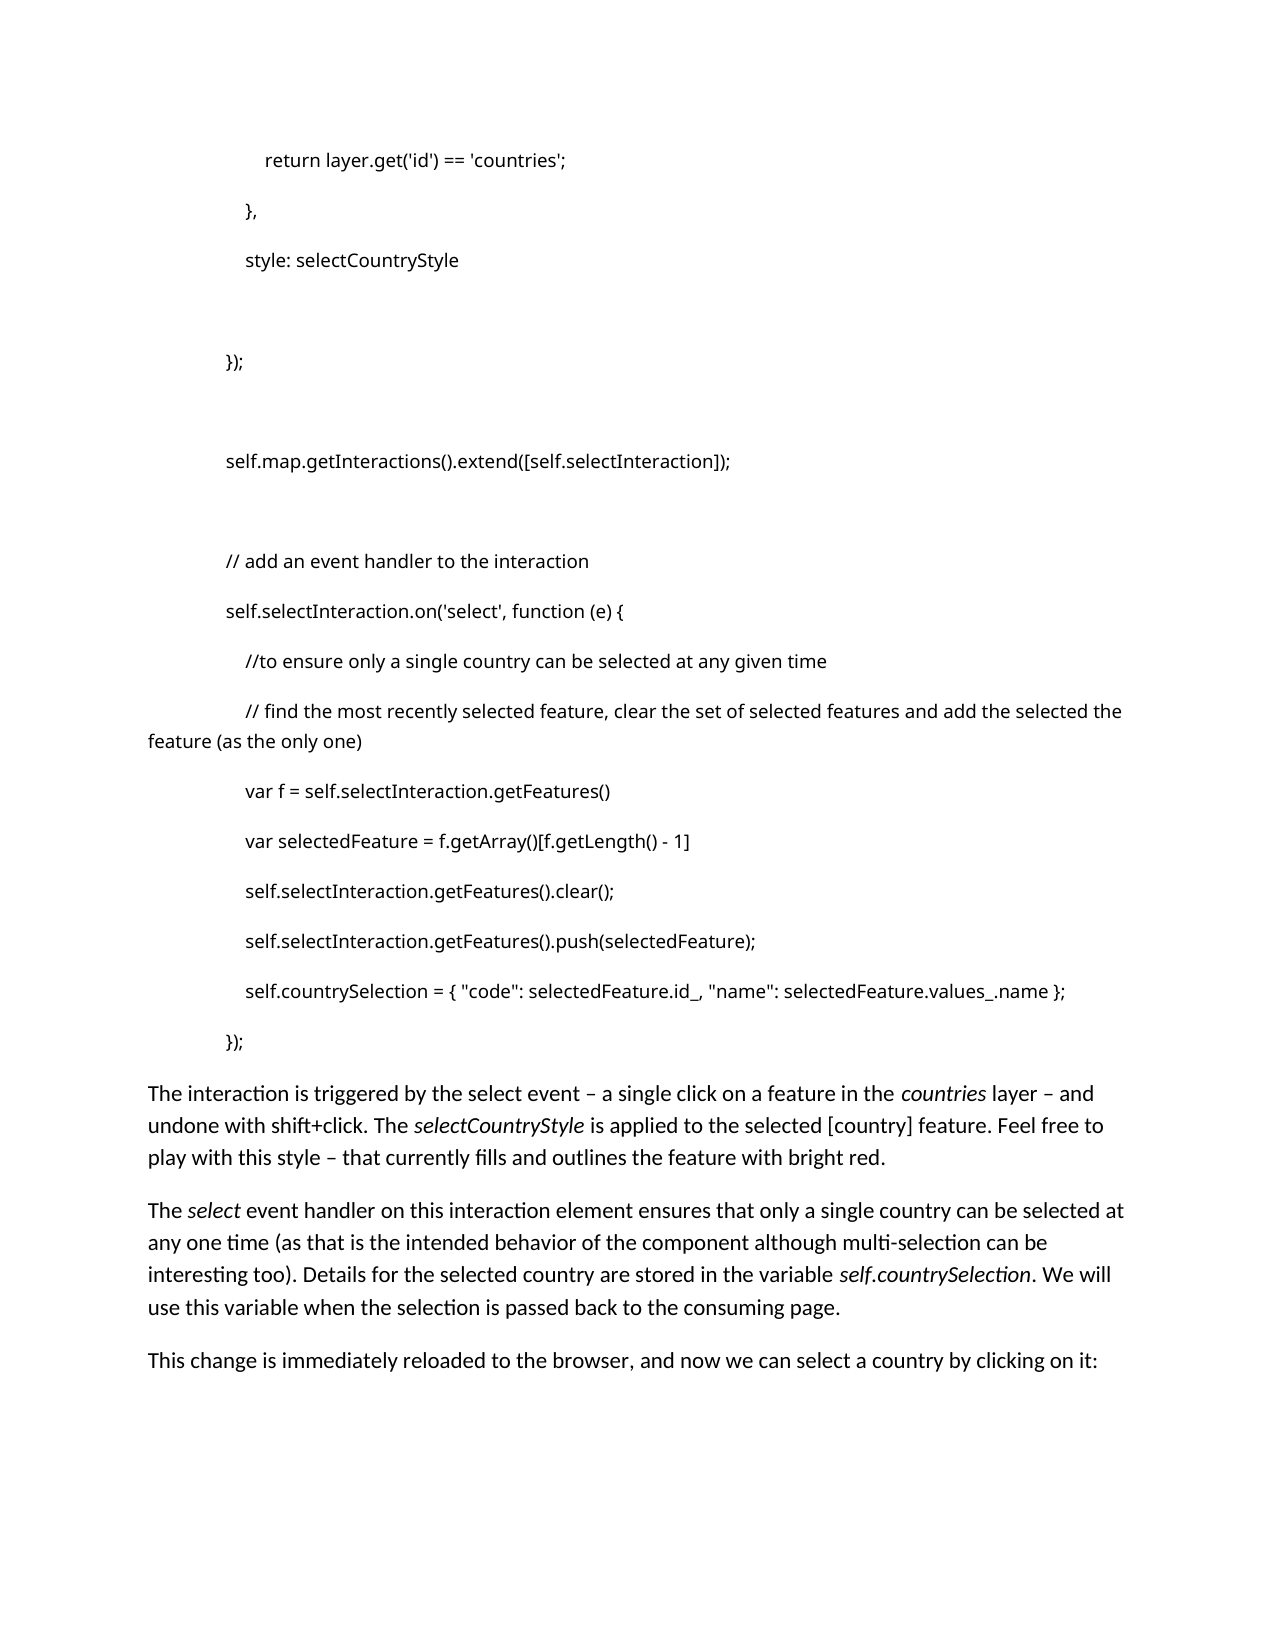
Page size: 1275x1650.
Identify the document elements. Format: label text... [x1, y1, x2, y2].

text // find the most recently selected feature, clear the set of selected features and add the selected the feature (as the only one) [148, 699, 1127, 753]
text self.selectInteraction.getFeatures().clear(); [148, 878, 1127, 904]
text var f = self.selectInteraction.getFeatures() [148, 778, 1127, 804]
text //to ensure only a single country can be selected at any given time [148, 649, 1127, 674]
text }); [148, 1029, 1127, 1054]
text self.countrySelection = { "code": selectedFeature.id_, "name": selectedFeature.values_.name }; [148, 978, 1127, 1004]
text The interaction is triggered by the select event – a single click on a feature in the countries layer – and undone with shift+click. The selectCountryStyle is applied to the selected [country] feature. Feel free to play with this style – that currently fills and outlines the feature with bright red. [148, 1079, 1127, 1171]
text This change is immediately reloaded to the browser, and now we can select a country by clicking on it: [148, 1346, 1127, 1374]
text The select event handler on this interaction element ensures that only a single country can be selected at any one time (as that is the intended behavior of the component although multi-selection can be interesting too). Details for the selected country are stored in the variable self.countrySelection. We will use this variable when the selection is passed back to the consuming page. [148, 1196, 1127, 1321]
text self.selectInteraction.on('select', function (e) { [148, 598, 1127, 624]
text }, [148, 198, 1127, 223]
text style: selectCountryStyle [148, 248, 1127, 273]
text return layer.get('id') == 'countries'; [148, 148, 1127, 173]
text }); [148, 348, 1127, 373]
text self.selectInteraction.getFeatures().push(selectedFeature); [148, 928, 1127, 954]
text var selectedFeature = f.getArray()[f.getLength() - 1] [148, 828, 1127, 854]
text self.map.getInteractions().extend([self.selectInteraction]); [148, 448, 1127, 474]
text // add an event handler to the interaction [148, 548, 1127, 574]
